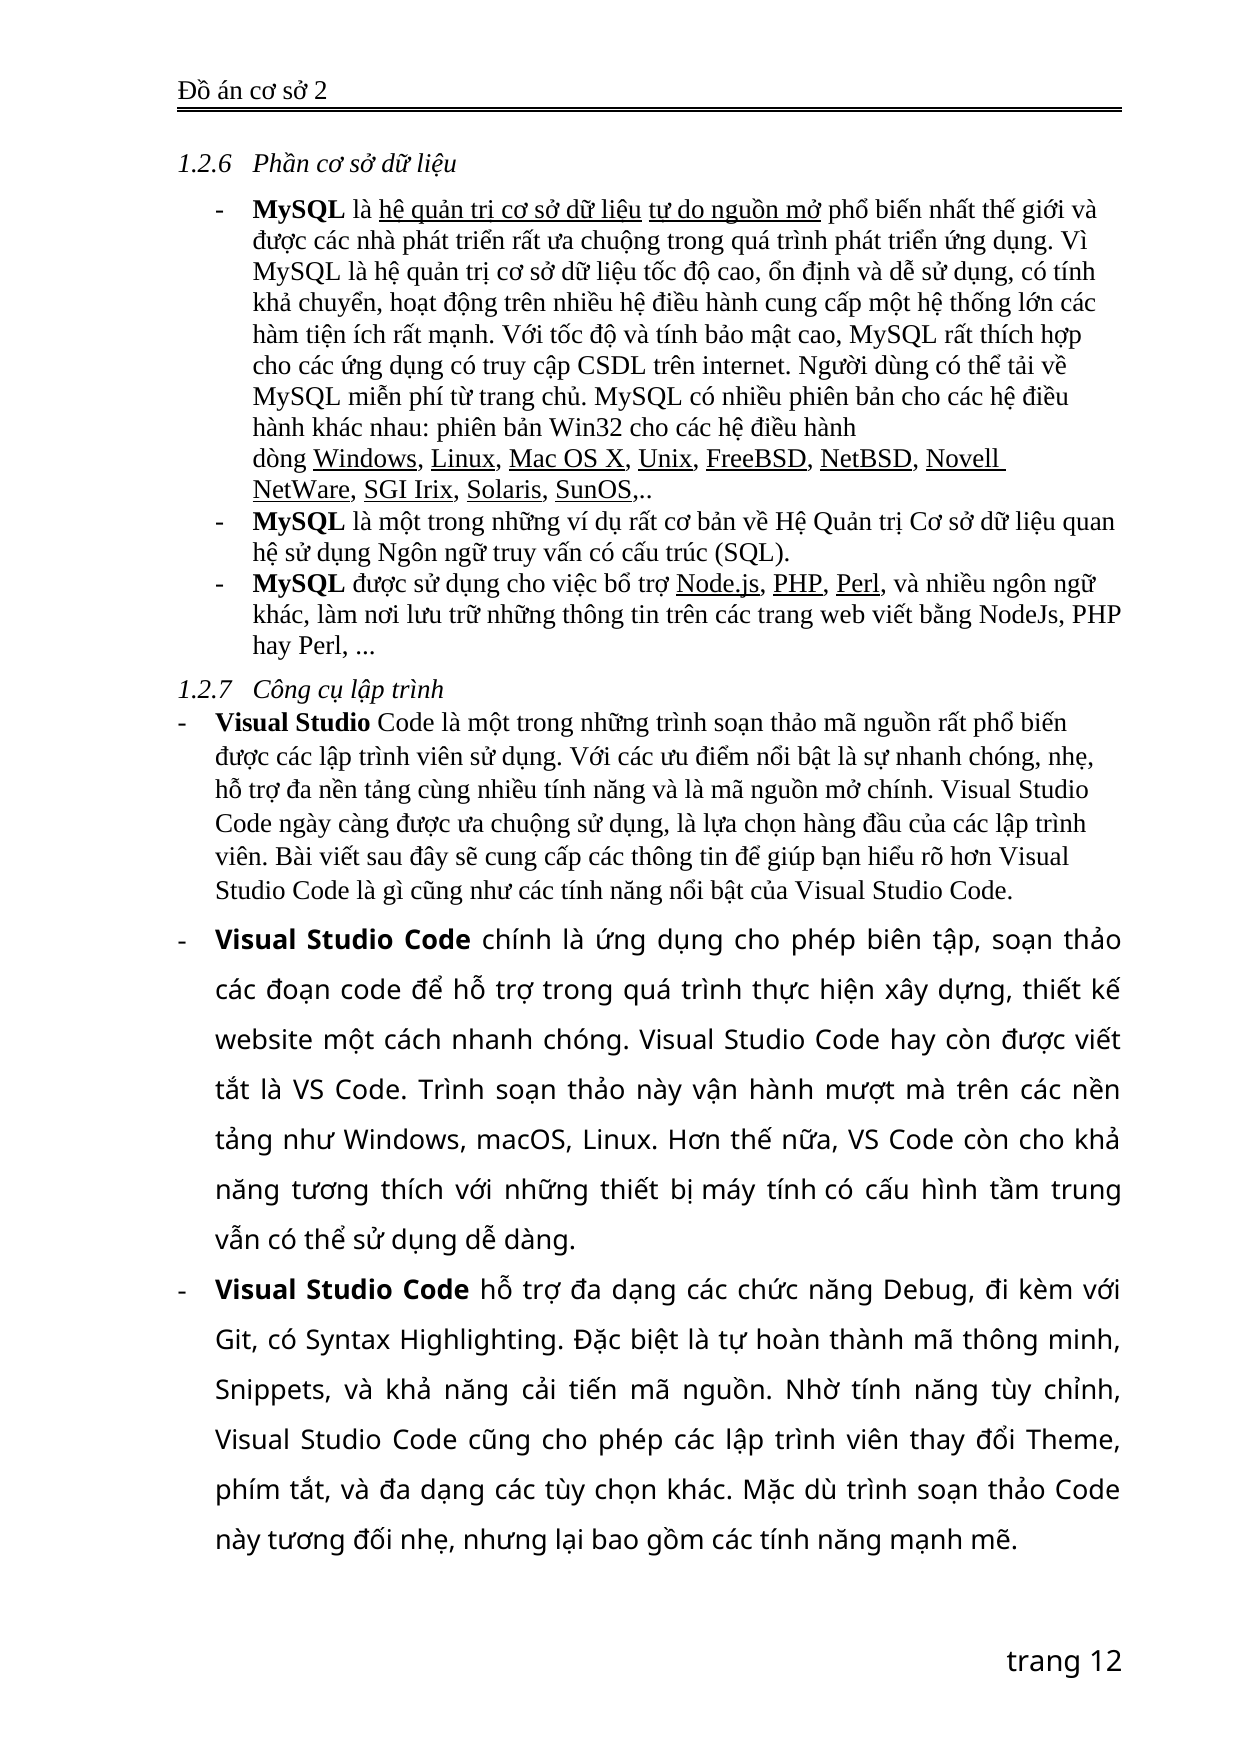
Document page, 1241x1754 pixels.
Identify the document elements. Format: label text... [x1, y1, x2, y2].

subtitle Công cụ lập trình [177, 673, 1122, 704]
list MySQL là một trong những ví dụ rất cơ bản về Hệ Quản trị Cơ sở dữ liệu quan hệ sử dụng Ngôn ngữ truy vấn có cấu trúc (SQL). [215, 504, 1122, 567]
list Visual Studio Code hỗ trợ đa dạng các chức năng Debug, đi kèm với Git, có Syntax Highlighting. Đặc biệt là tự hoàn thành mã thông minh, Snippets, và khả năng cải tiến mã nguồn. Nhờ tính năng tùy chỉnh, Visual Studio Code cũng cho phép các lập trình viên thay đổi Theme, phím tắt, và đa dạng các tùy chọn khác. Mặc dù trình soạn thảo Code này tương đối nhẹ, nhưng lại bao gồm các tính năng mạnh mẽ. [177, 1258, 1122, 1558]
list Visual Studio Code chính là ứng dụng cho phép biên tập, soạn thảo các đoạn code để hỗ trợ trong quá trình thực hiện xây dựng, thiết kế website một cách nhanh chóng. Visual Studio Code hay còn được viết tắt là VS Code. Trình soạn thảo này vận hành mượt mà trên các nền tảng như Windows, macOS, Linux. Hơn thế nữa, VS Code còn cho khả năng tương thích với những thiết bị máy tính có cấu hình tầm trung vẫn có thể sử dụng dễ dàng. [177, 908, 1122, 1258]
list MySQL được sử dụng cho việc bổ trợ Node.js, PHP, Perl, và nhiều ngôn ngữ khác, làm nơi lưu trữ những thông tin trên các trang web viết bằng NodeJs, PHP hay Perl, ... [215, 567, 1122, 660]
list Visual Studio Code là một trong những trình soạn thảo mã nguồn rất phổ biến được các lập trình viên sử dụng. Với các ưu điểm nổi bật là sự nhanh chóng, nhẹ, hỗ trợ đa nền tảng cùng nhiều tính năng và là mã nguồn mở chính. Visual Studio Code ngày càng được ưa chuộng sử dụng, là lựa chọn hàng đầu của các lập trình viên. Bài viết sau đây sẽ cung cấp các thông tin để giúp bạn hiểu rõ hơn Visual Studio Code là gì cũng như các tính năng nổi bật của Visual Studio Code. [177, 706, 1122, 905]
list MySQL là hệ quản trị cơ sở dữ liệu tự do nguồn mở phổ biến nhất thế giới và được các nhà phát triển rất ưa chuộng trong quá trình phát triển ứng dụng. Vì MySQL là hệ quản trị cơ sở dữ liệu tốc độ cao, ổn định và dễ sử dụng, có tính khả chuyển, hoạt động trên nhiều hệ điều hành cung cấp một hệ thống lớn các hàm tiện ích rất mạnh. Với tốc độ và tính bảo mật cao, MySQL rất thích hợp cho các ứng dụng có truy cập CSDL trên internet. Người dùng có thể tải về MySQL miễn phí từ trang chủ. MySQL có nhiều phiên bản cho các hệ điều hành khác nhau: phiên bản Win32 cho các hệ điều hành dòng Windows, Linux, Mac OS X, Unix, FreeBSD, NetBSD, Novell NetWare, SGI Irix, Solaris, SunOS,.. [215, 193, 1122, 504]
subtitle Phần cơ sở dữ liệu [177, 147, 1122, 178]
